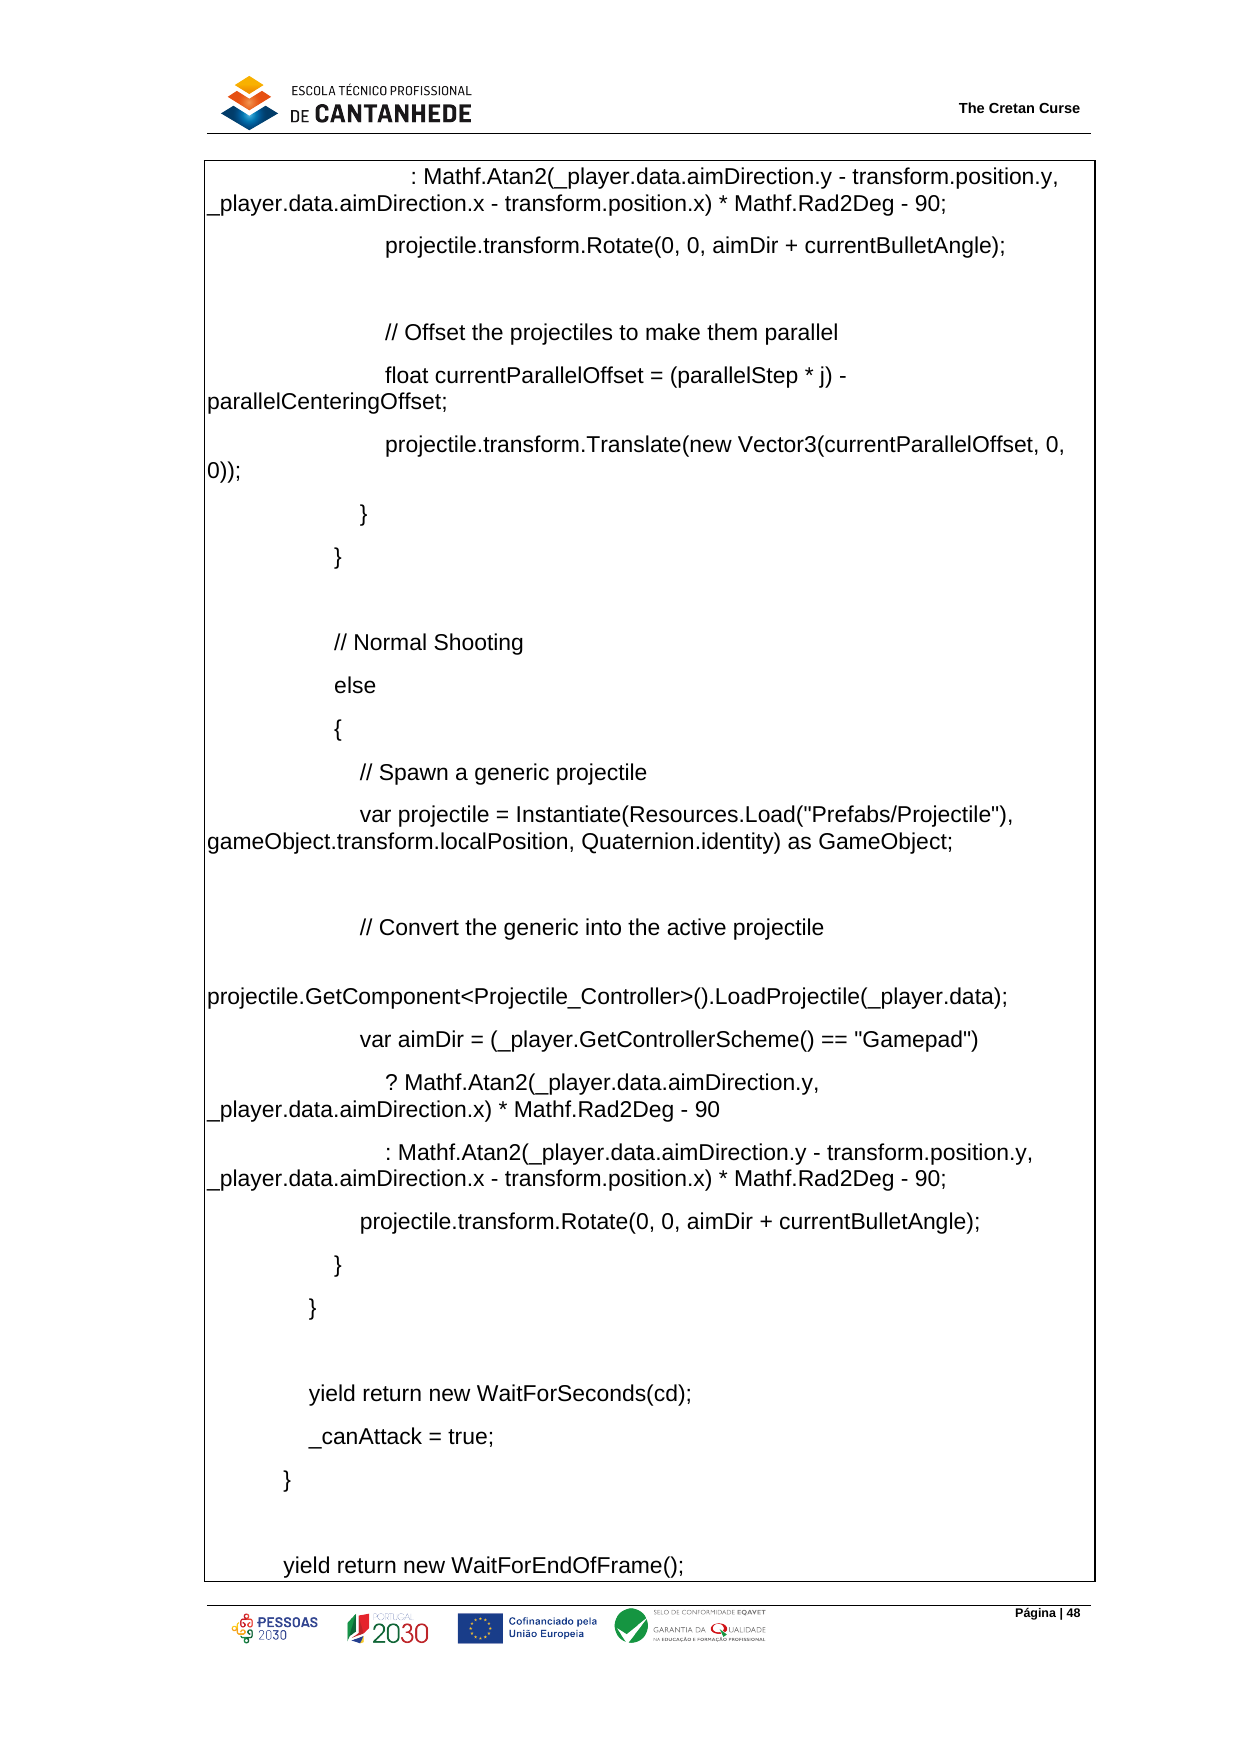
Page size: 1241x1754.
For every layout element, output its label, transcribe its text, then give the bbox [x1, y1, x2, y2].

text } [205, 1291, 1094, 1320]
text else [205, 669, 1094, 699]
text // Spawn a generic projectile [205, 755, 1094, 785]
text : Mathf.Atan2(_player.data.aimDirection.y - transform.position.y, _player.data.aimDirection.x - transform.position.x) * Mathf.Rad2Deg - 90; [205, 161, 1094, 216]
text : Mathf.Atan2(_player.data.aimDirection.y - transform.position.y, _player.data.aimDirection.x - transform.position.x) * Mathf.Rad2Deg - 90; [205, 1136, 1094, 1191]
text } [205, 497, 1094, 527]
text _canAttack = true; [205, 1420, 1094, 1449]
text var aimDir = (_player.GetControllerScheme() == "Gamepad") [205, 1023, 1094, 1053]
text } [205, 1463, 1094, 1492]
text yield return new WaitForEndOfFrame(); [205, 1549, 1094, 1581]
text // Normal Shooting [205, 626, 1094, 656]
text projectile.transform.Rotate(0, 0, aimDir + currentBulletAngle); [205, 229, 1094, 259]
text } [205, 540, 1094, 570]
text projectile.GetComponent<Projectile_Controller>().LoadProjectile(_player.data); [205, 954, 1094, 1009]
text float currentParallelOffset = (parallelStep * j) - parallelCenteringOffset; [205, 358, 1094, 414]
picture [218, 73, 475, 133]
text projectile.transform.Rotate(0, 0, aimDir + currentBulletAngle); [205, 1205, 1094, 1234]
text ? Mathf.Atan2(_player.data.aimDirection.y, _player.data.aimDirection.x) * Mathf.Rad2Deg - 90 [205, 1066, 1094, 1122]
text projectile.transform.Translate(new Vector3(currentParallelOffset, 0, 0)); [205, 428, 1094, 484]
text var projectile = Instantiate(Resources.Load("Prefabs/Projectile"), gameObject.transform.localPosition, Quaternion.identity) as GameObject; [205, 798, 1094, 854]
text // Convert the generic into the active projectile [205, 911, 1094, 940]
text yield return new WaitForSeconds(cd); [205, 1377, 1094, 1406]
picture [218, 1606, 608, 1654]
text } [205, 1248, 1094, 1277]
text { [205, 712, 1094, 742]
picture [614, 1608, 766, 1643]
text // Offset the projectiles to make them parallel [205, 315, 1094, 345]
